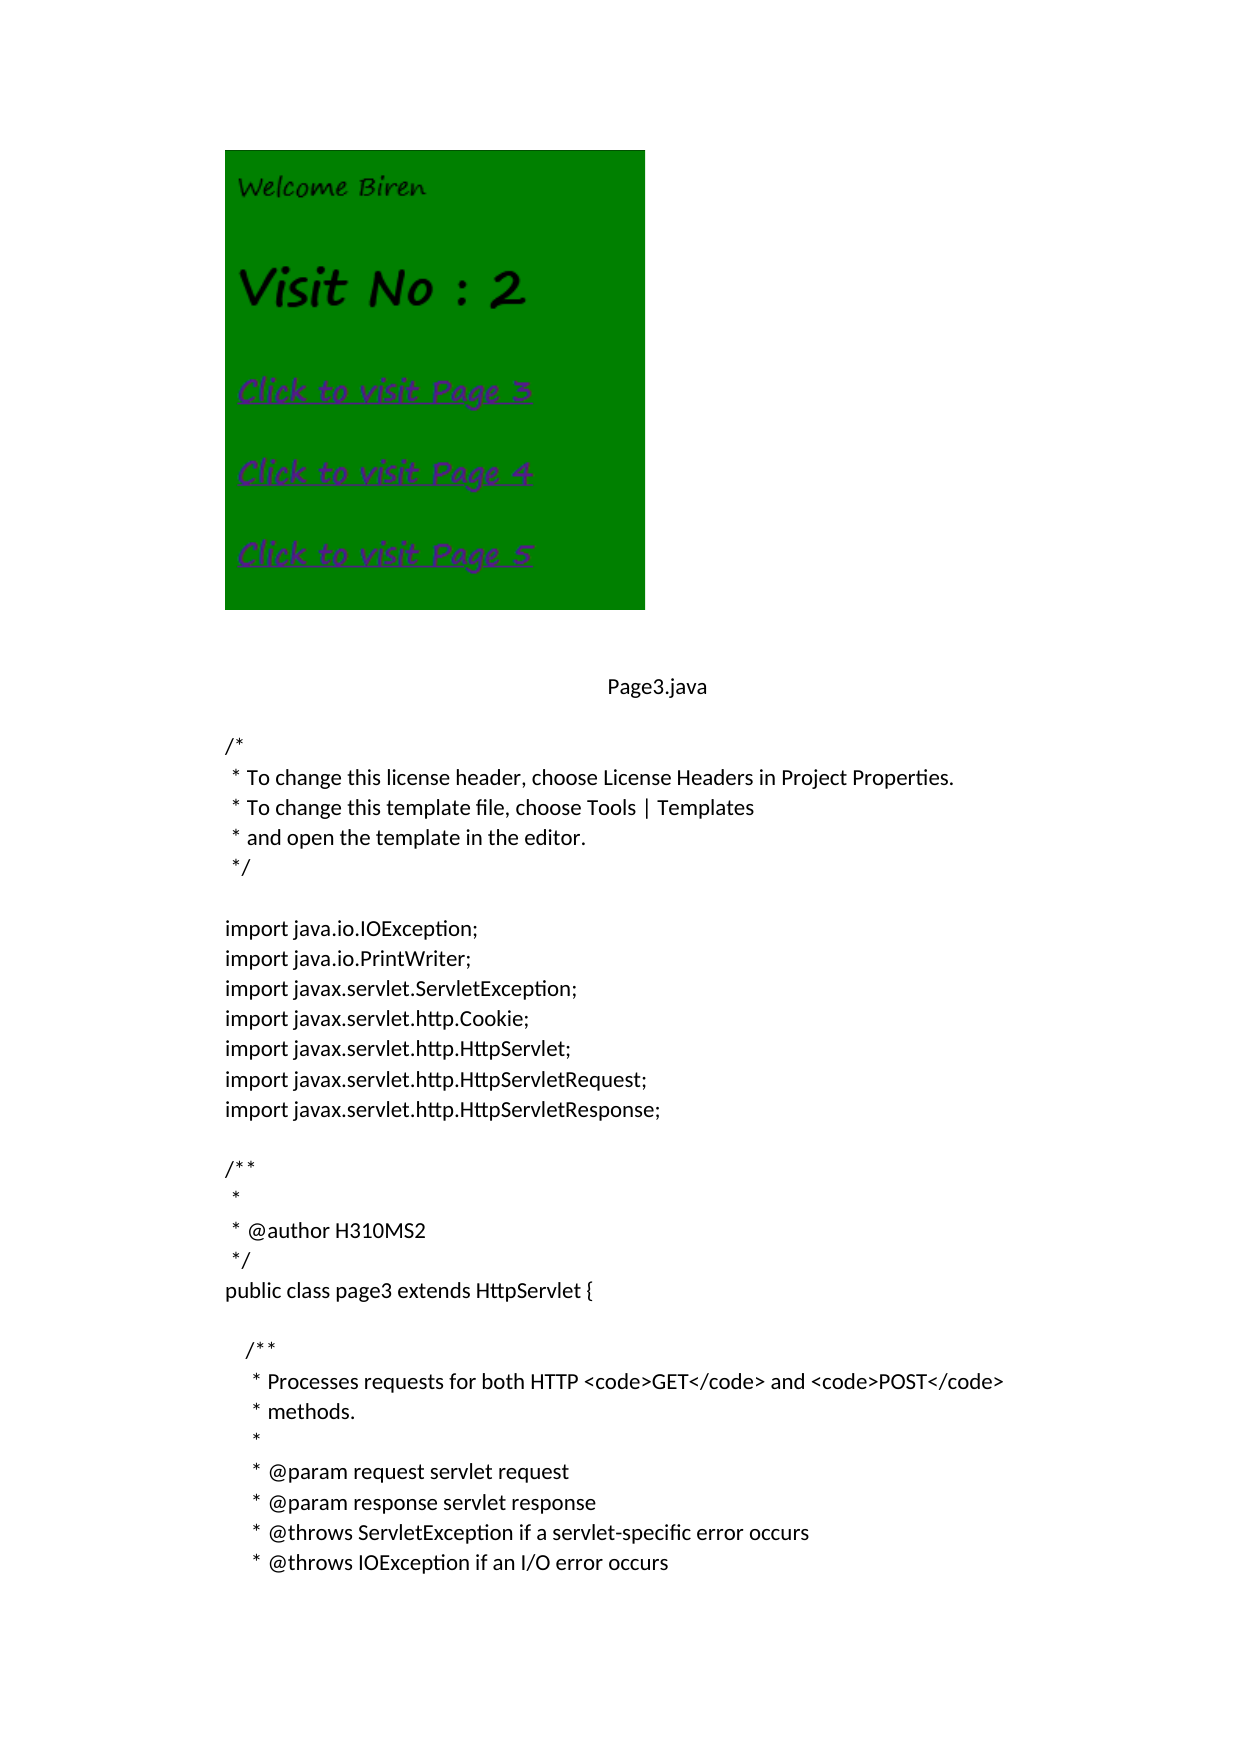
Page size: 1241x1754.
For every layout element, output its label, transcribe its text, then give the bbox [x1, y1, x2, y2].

list * and open the template in the editor. [225, 823, 1090, 851]
list /** [225, 1155, 1090, 1183]
list * @author H310MS2 [225, 1216, 1090, 1244]
list import java.io.PrintWriter; [225, 944, 1090, 972]
list */ [225, 853, 1090, 881]
list import javax.servlet.ServletException; [225, 974, 1090, 1002]
list * @param response servlet response [225, 1488, 1090, 1516]
list import javax.servlet.http.Cookie; [225, 1004, 1090, 1032]
list */ [225, 1246, 1090, 1274]
list public class page3 extends HttpServlet { [225, 1276, 1090, 1304]
list * [225, 1186, 1090, 1213]
list /* [225, 732, 1090, 760]
list * @throws IOException if an I/O error occurs [225, 1548, 1090, 1576]
list import javax.servlet.http.HttpServletResponse; [225, 1095, 1090, 1123]
list * To change this template file, choose Tools | Templates [225, 793, 1090, 821]
list import javax.servlet.http.HttpServletRequest; [225, 1065, 1090, 1093]
list * [225, 1427, 1090, 1455]
list * To change this license header, choose License Headers in Project Properties. [225, 763, 1090, 791]
list * @param request servlet request [225, 1457, 1090, 1485]
list import java.io.IOException; [225, 914, 1090, 942]
list * Processes requests for both HTTP <code>GET</code> and <code>POST</code> [225, 1367, 1090, 1395]
list * @throws ServletException if a servlet-specific error occurs [225, 1518, 1090, 1546]
list Page3.java [225, 672, 1090, 700]
list * methods. [225, 1397, 1090, 1425]
picture [225, 150, 646, 610]
list import javax.servlet.http.HttpServlet; [225, 1034, 1090, 1062]
list /** [225, 1337, 1090, 1364]
